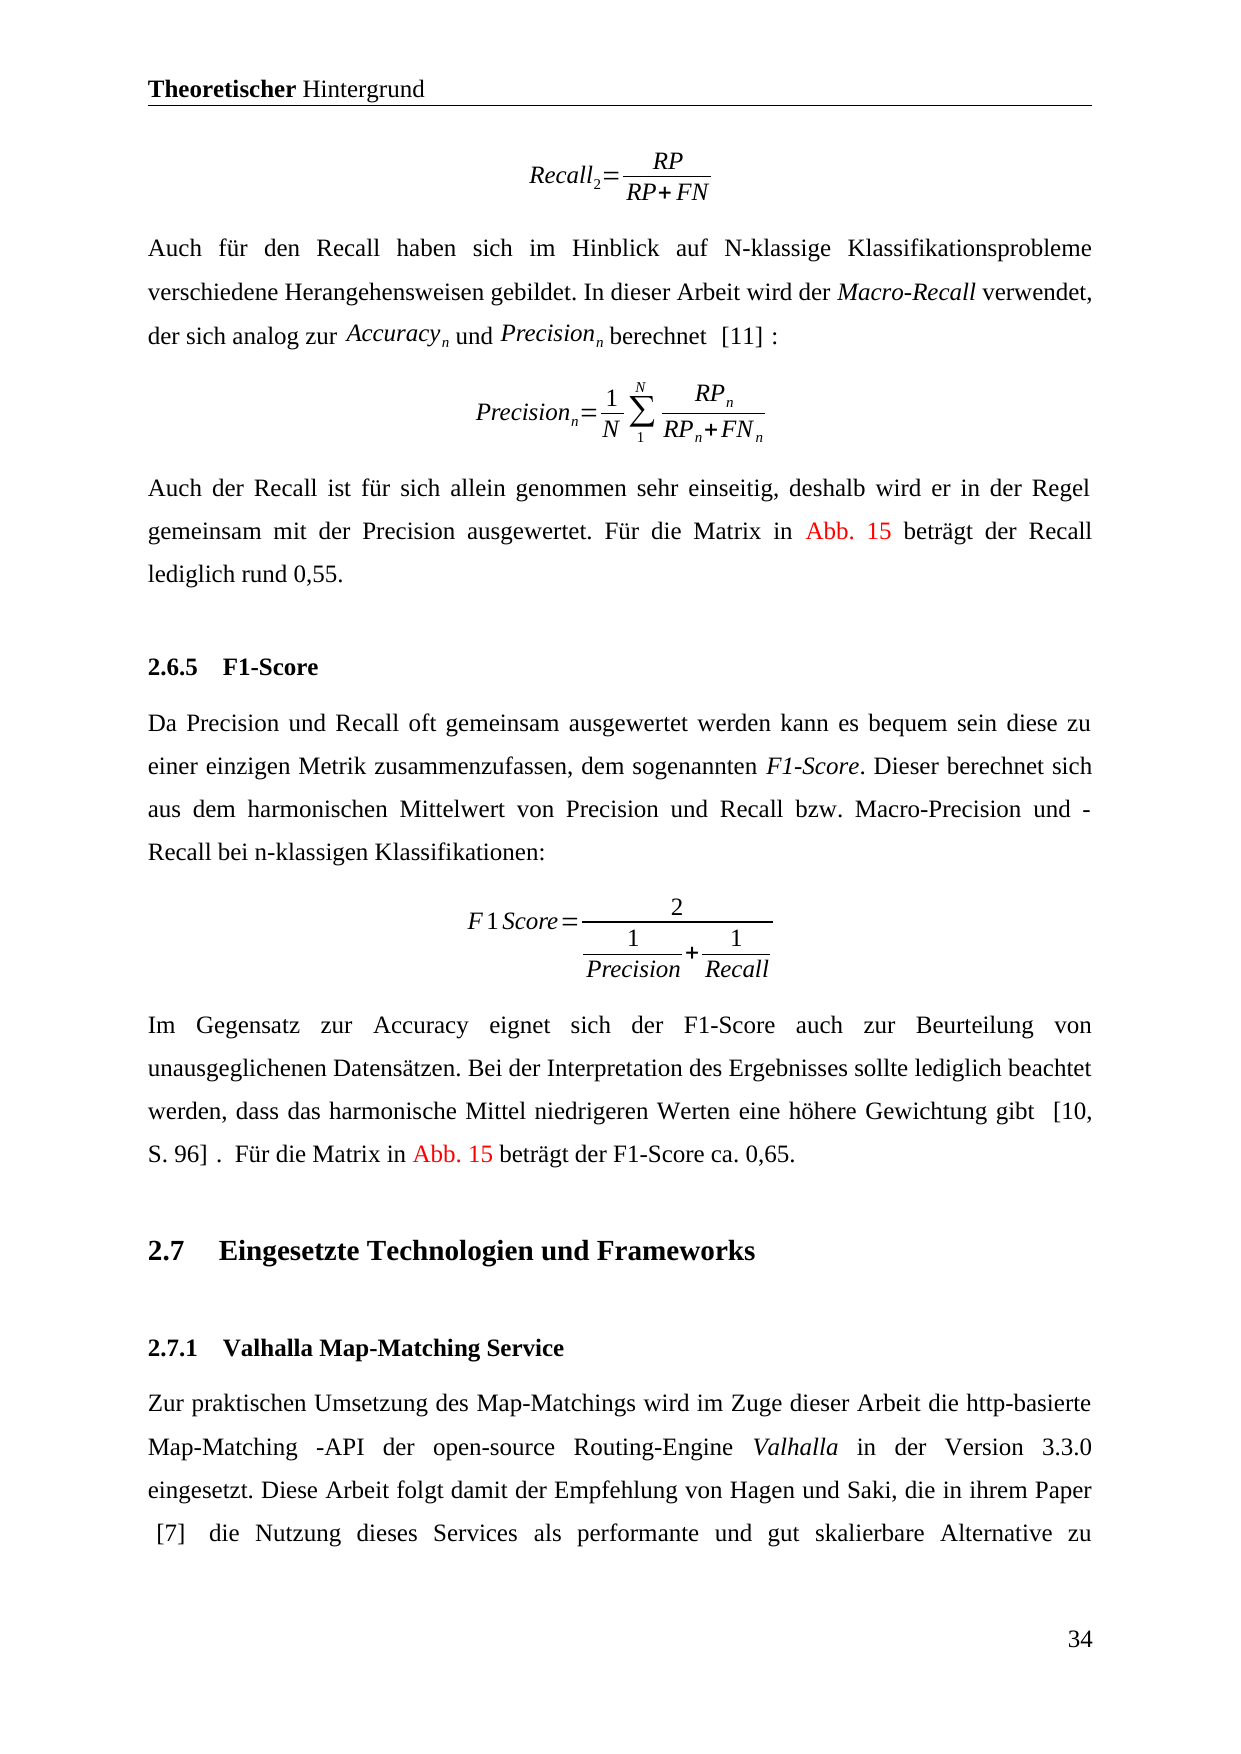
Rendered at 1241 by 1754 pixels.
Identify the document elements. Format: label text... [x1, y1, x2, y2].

text Da Precision und Recall oft gemeinsam ausgewertet werden kann es bequem sein diese zu einer einzigen Metrik zusammenzufassen, dem sogenannten F1-Score. Dieser berechnet sich aus dem harmonischen Mittelwert von Precision und Recall bzw. Macro-Precision und -Recall bei n-klassigen Klassifikationen: [148, 708, 1092, 866]
text Auch der Recall ist für sich allein genommen sehr einseitig, deshalb wird er in der Regel gemeinsam mit der Precision ausgewertet. Für die Matrix in Abb. 15 beträgt der Recall lediglich rund 0,55. [148, 473, 1092, 588]
subtitle Eingesetzte Technologien und Frameworks [148, 1233, 1092, 1266]
text Im Gegensatz zur Accuracy eignet sich der F1-Score auch zur Beurteilung von unausgeglichenen Datensätzen. Bei der Interpretation des Ergebnisses sollte lediglich beachtet werden, dass das harmonische Mittel niedrigeren Werten eine höhere Gewichtung gibt. Für die Matrix in Abb. 15 beträgt der F1-Score ca. 0,65. [148, 1010, 1092, 1168]
subtitle F1-Score [148, 652, 1092, 681]
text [148, 1388, 1092, 1547]
subtitle Valhalla Map-Matching Service [148, 1333, 1092, 1362]
text Auch für den Recall haben sich im Hinblick auf N-klassige Klassifikationsprobleme verschiedene Herangehensweisen gebildet. In dieser Arbeit wird der Macro-Recall verwendet, der sich analog zur und berechnet : [148, 233, 1092, 351]
